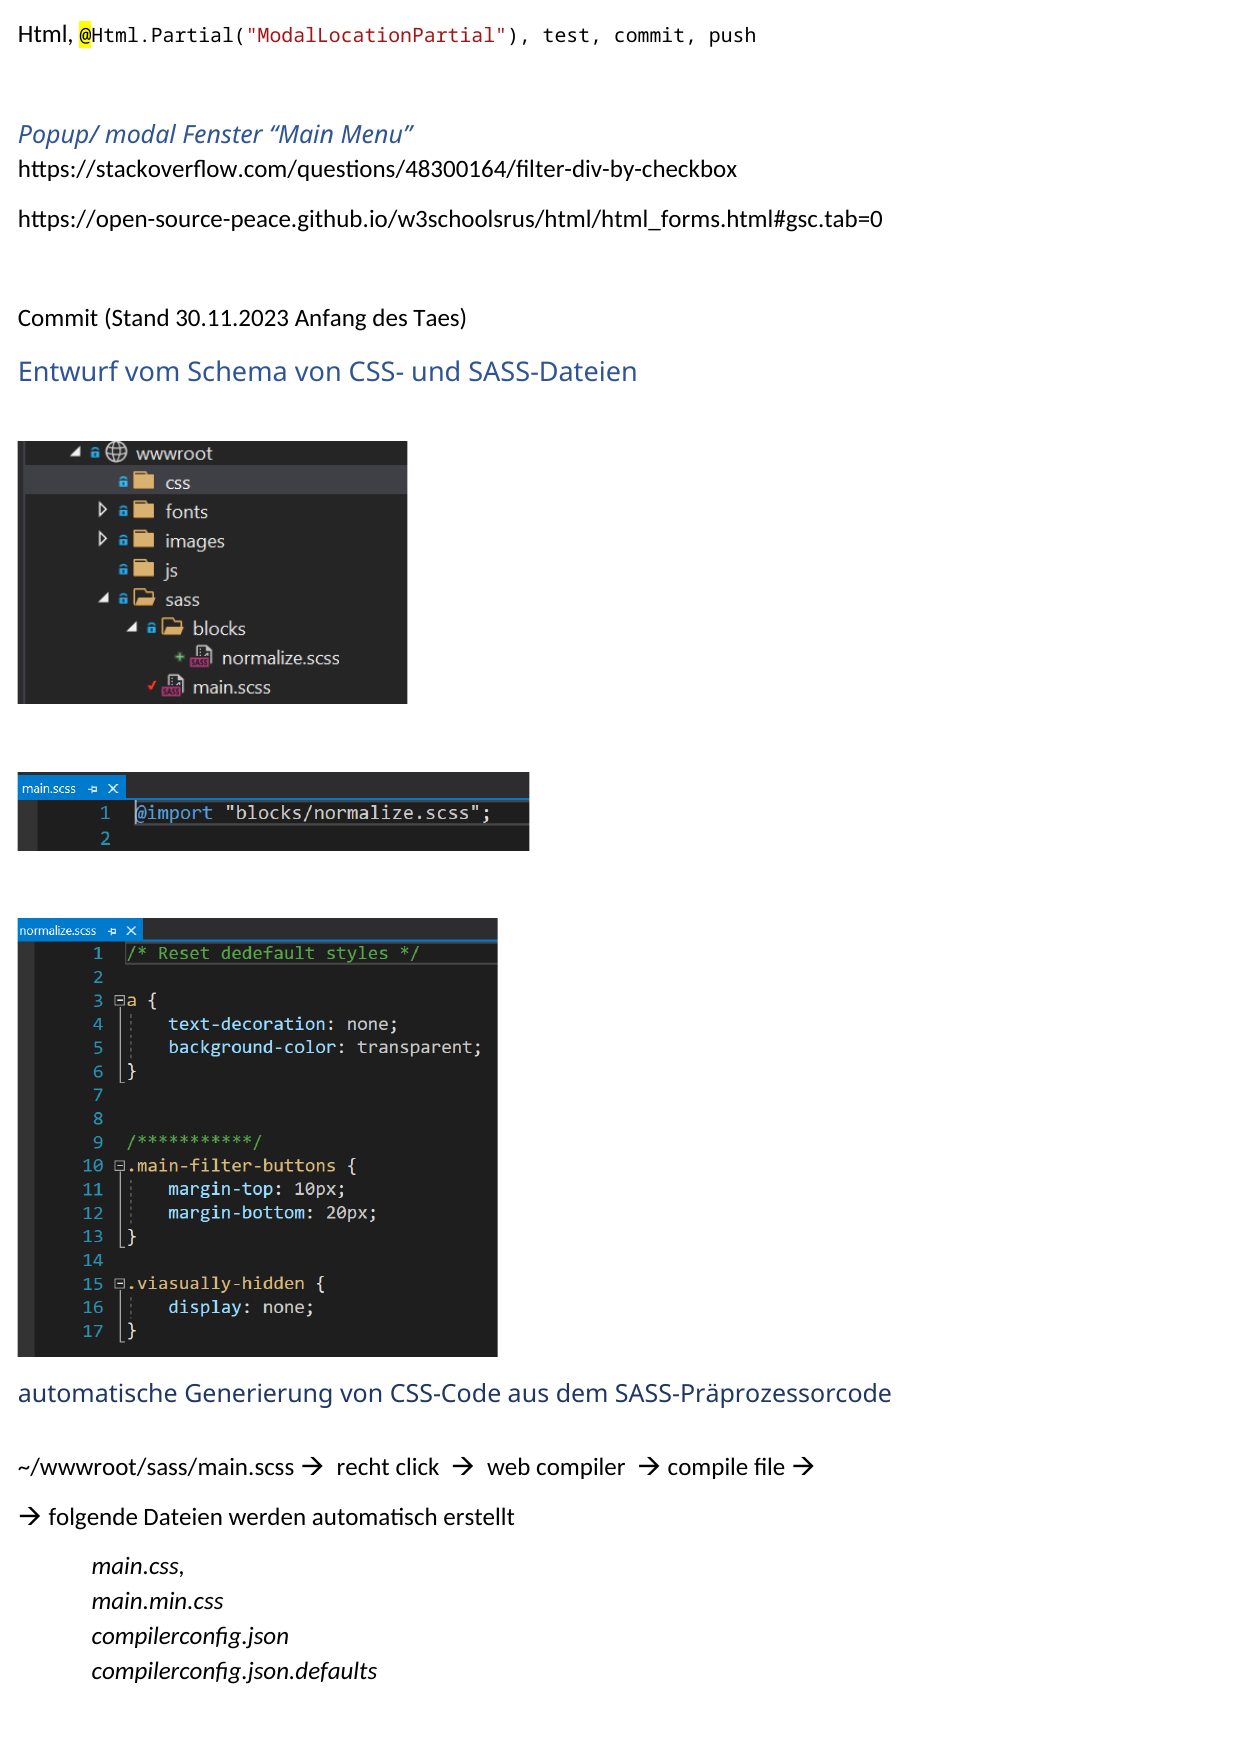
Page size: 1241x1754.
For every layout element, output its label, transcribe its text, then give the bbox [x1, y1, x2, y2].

subtitle automatische Generierung von CSS-Code aus dem SASS-Präprozessorcode [18, 1376, 1222, 1410]
text https://open-source-peace.github.io/w3schoolsrus/html/html_forms.html#gsc.tab=0 [18, 203, 1222, 234]
text ~/wwwroot/sass/main.scss recht click web compiler compile file [18, 1413, 1222, 1482]
picture [17, 441, 408, 704]
text Commit (Stand 30.11.2023 Anfang des Taes) [18, 302, 1222, 333]
text Html, @Html.Partial("ModalLocationPartial"), test, commit, push [18, 18, 1222, 48]
text folgende Dateien werden automatisch erstellt [18, 1501, 1222, 1531]
text https://stackoverflow.com/questions/48300164/filter-div-by-checkbox [18, 154, 1222, 184]
subtitle Popup/ modal Fenster “Main Menu” [18, 117, 1222, 151]
subtitle Entwurf vom Schema von CSS- und SASS-Dateien [18, 352, 1222, 389]
picture [17, 772, 530, 851]
text main.css, main.min.css compilerconfig.json compilerconfig.json.defaults [91, 1550, 1222, 1686]
picture [17, 918, 498, 1357]
